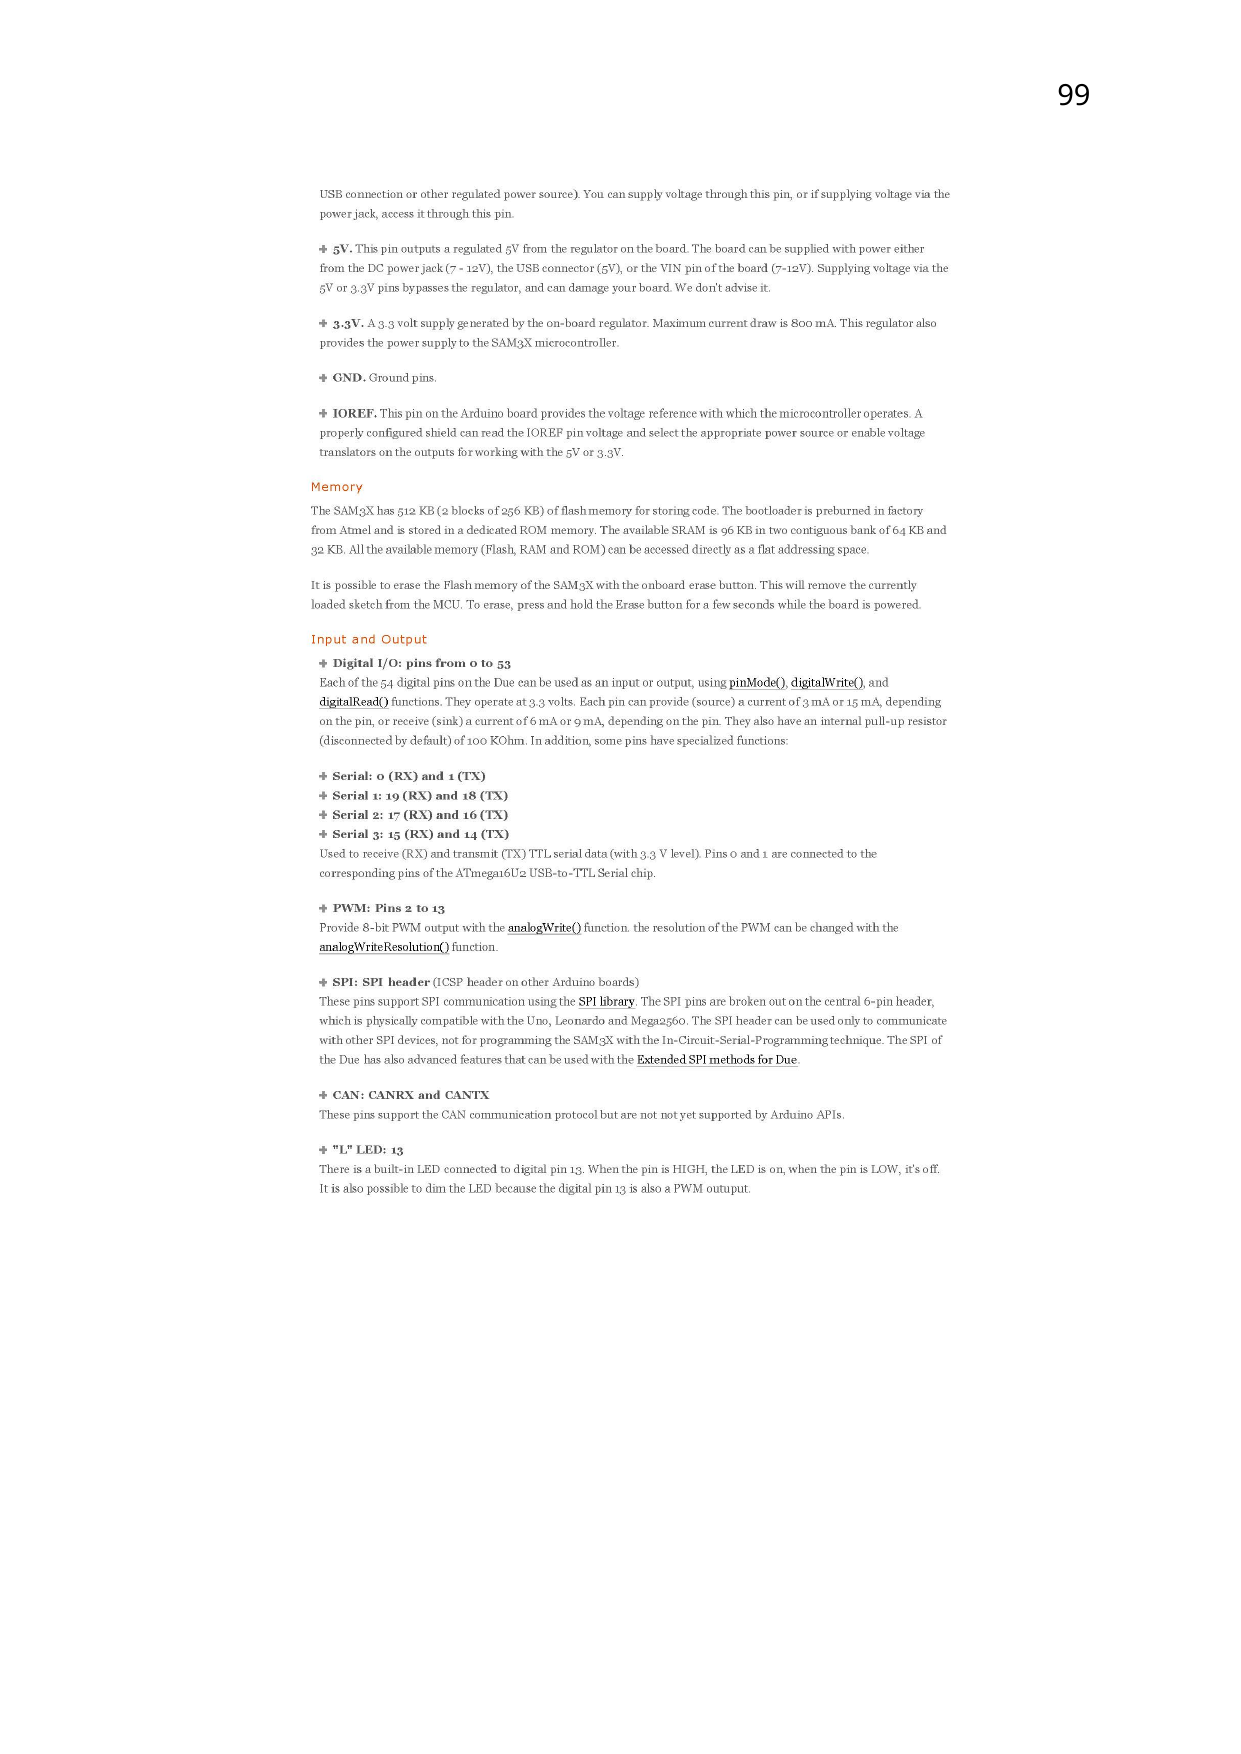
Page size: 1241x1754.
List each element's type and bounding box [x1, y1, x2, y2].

picture [225, 150, 1091, 1270]
